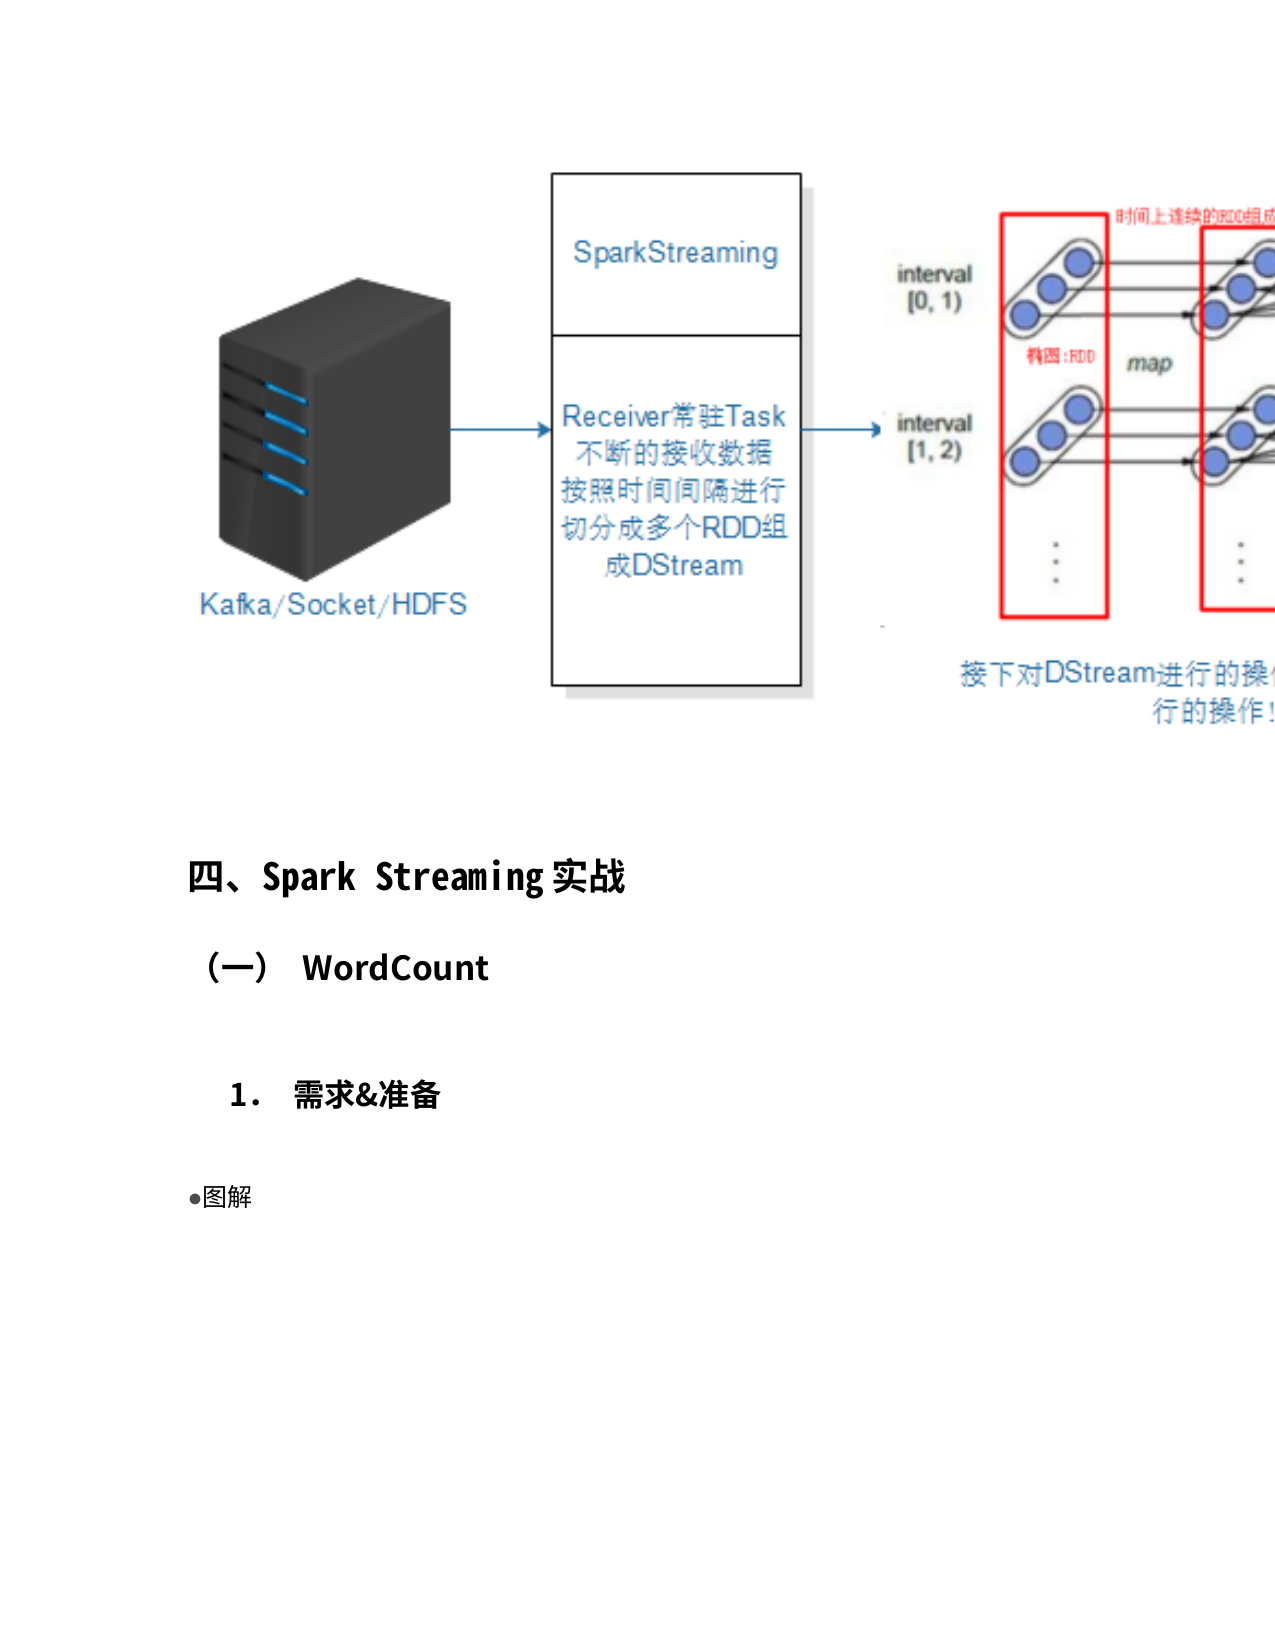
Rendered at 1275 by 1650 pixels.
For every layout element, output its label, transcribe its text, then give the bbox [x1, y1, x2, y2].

text ●图解 [187, 1163, 1087, 1228]
picture [187, 172, 1275, 731]
subtitle WordCount [187, 933, 1087, 998]
subtitle Spark Streaming实战 [187, 841, 1087, 906]
subtitle 需求&准备 [187, 1061, 1087, 1126]
